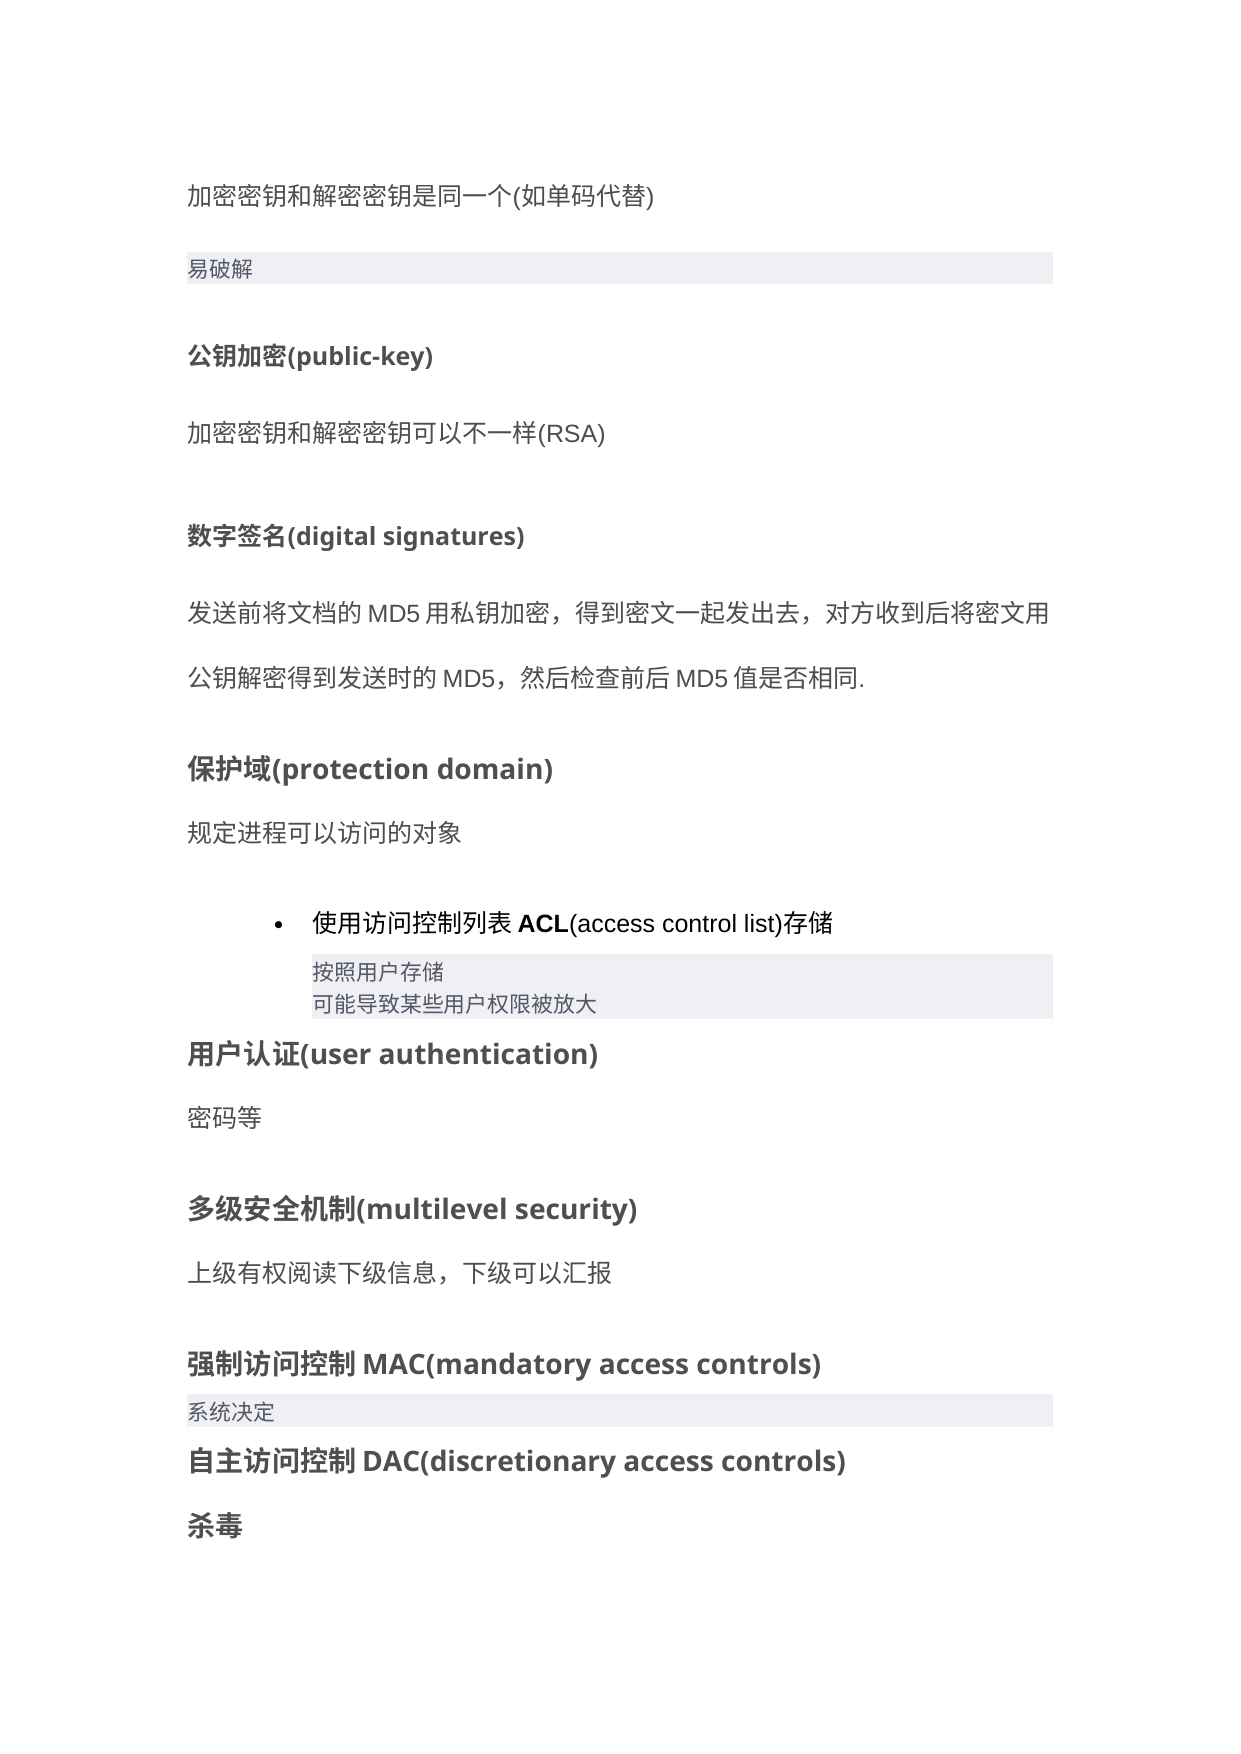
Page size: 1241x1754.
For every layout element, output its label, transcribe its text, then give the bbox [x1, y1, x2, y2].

text 加密密钥和解密密钥是同一个(如单码代替) [187, 162, 1053, 227]
text 自主访问控制DAC(discretionary access controls) [187, 1427, 1053, 1492]
text 按照用户存储 可能导致某些用户权限被放大 [312, 954, 1053, 1019]
text 公钥加密(public-key) [187, 322, 1053, 387]
text 上级有权阅读下级信息，下级可以汇报 [187, 1239, 1053, 1304]
text 多级安全机制(multilevel security) [187, 1174, 1053, 1239]
list 使用访问控制列表ACL(access control list)存储 [275, 889, 1053, 954]
text 数字签名(digital signatures) [187, 502, 1053, 567]
text 保护域(protection domain) [187, 734, 1053, 799]
text 规定进程可以访问的对象 [187, 799, 1053, 864]
text 系统决定 [187, 1394, 1053, 1427]
text 易破解 [187, 252, 1053, 284]
text 密码等 [187, 1084, 1053, 1149]
text 杀毒 [187, 1492, 1053, 1557]
text 强制访问控制MAC(mandatory access controls) [187, 1329, 1053, 1394]
text 用户认证(user authentication) [187, 1019, 1053, 1084]
text 加密密钥和解密密钥可以不一样(RSA) [187, 399, 1053, 464]
text 发送前将文档的MD5用私钥加密，得到密文一起发出去，对方收到后将密文用公钥解密得到发送时的MD5，然后检查前后MD5值是否相同. [187, 579, 1053, 709]
